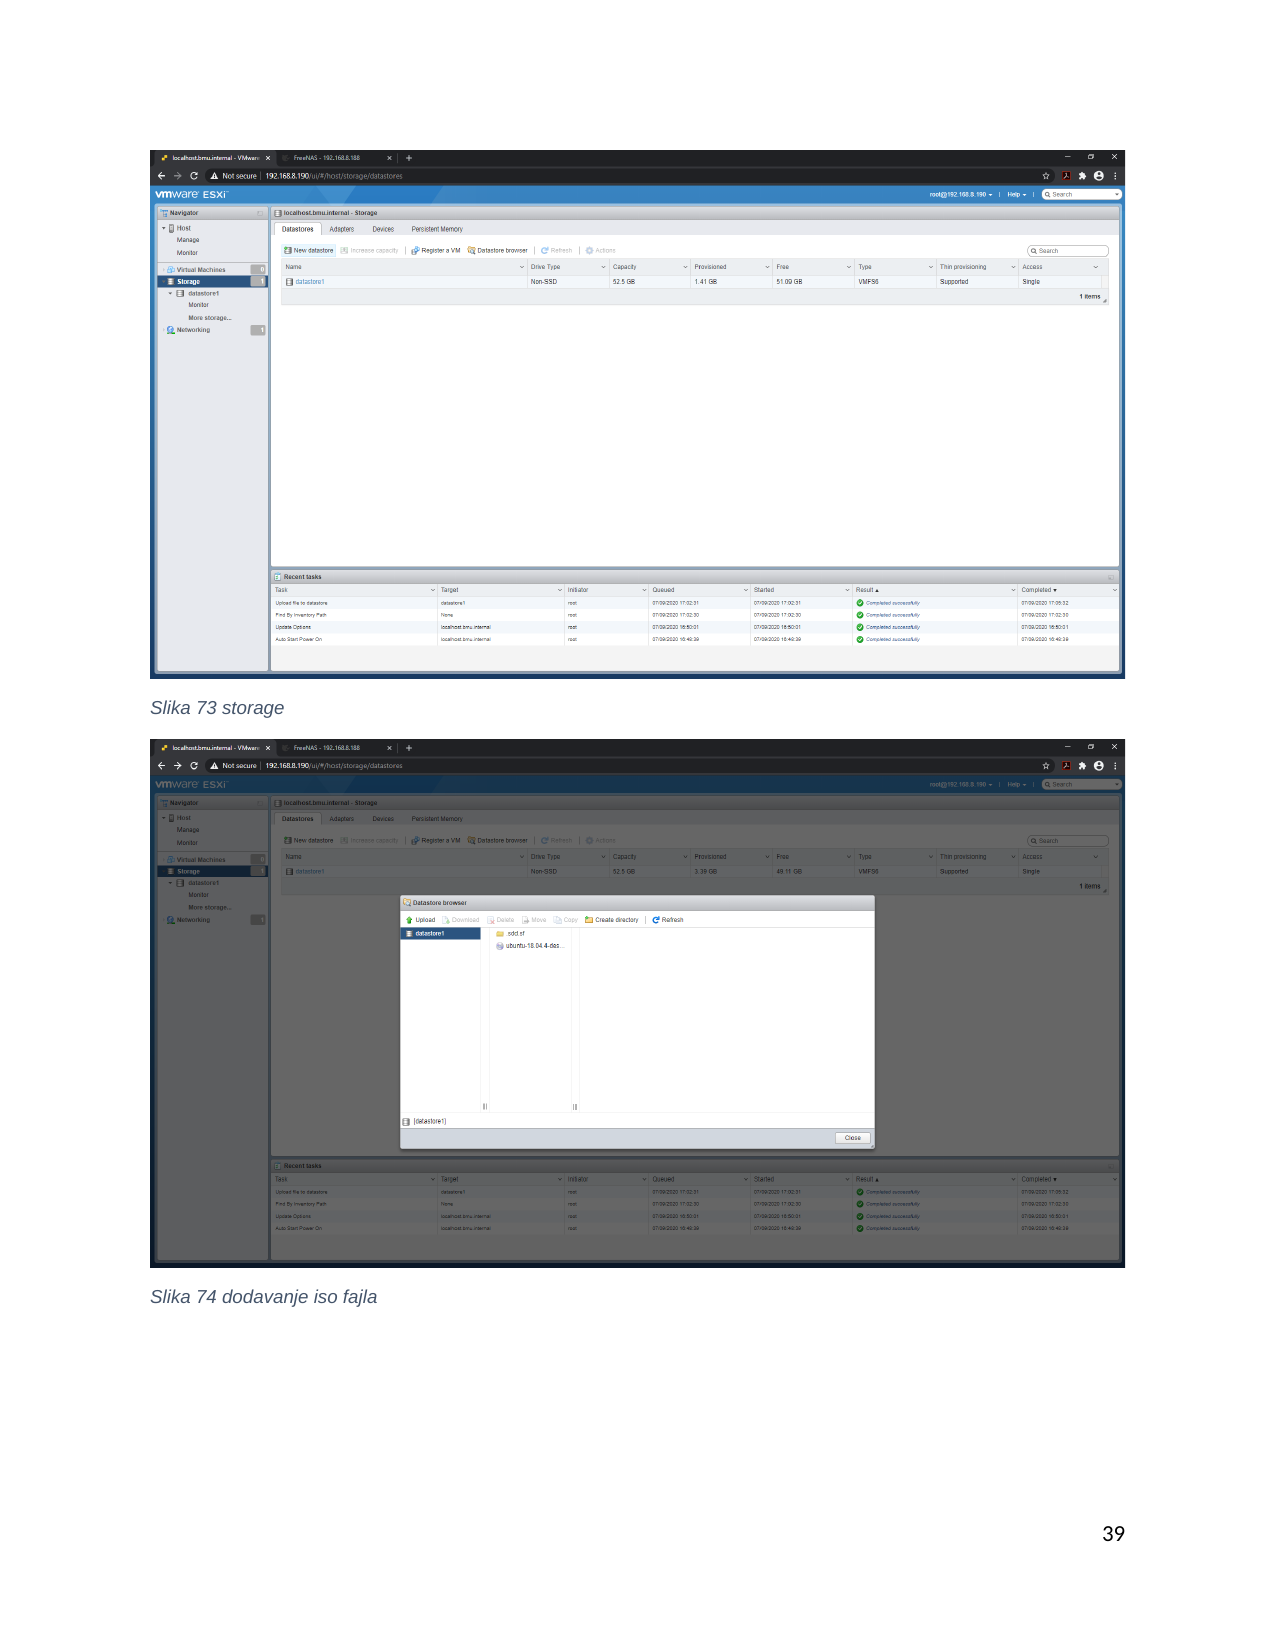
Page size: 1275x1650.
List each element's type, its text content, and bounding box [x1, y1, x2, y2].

text Slika 73 storage [150, 697, 1125, 718]
picture [150, 739, 1125, 1268]
text Slika 74 dodavanje iso fajla [150, 1286, 1125, 1308]
picture [150, 150, 1125, 679]
